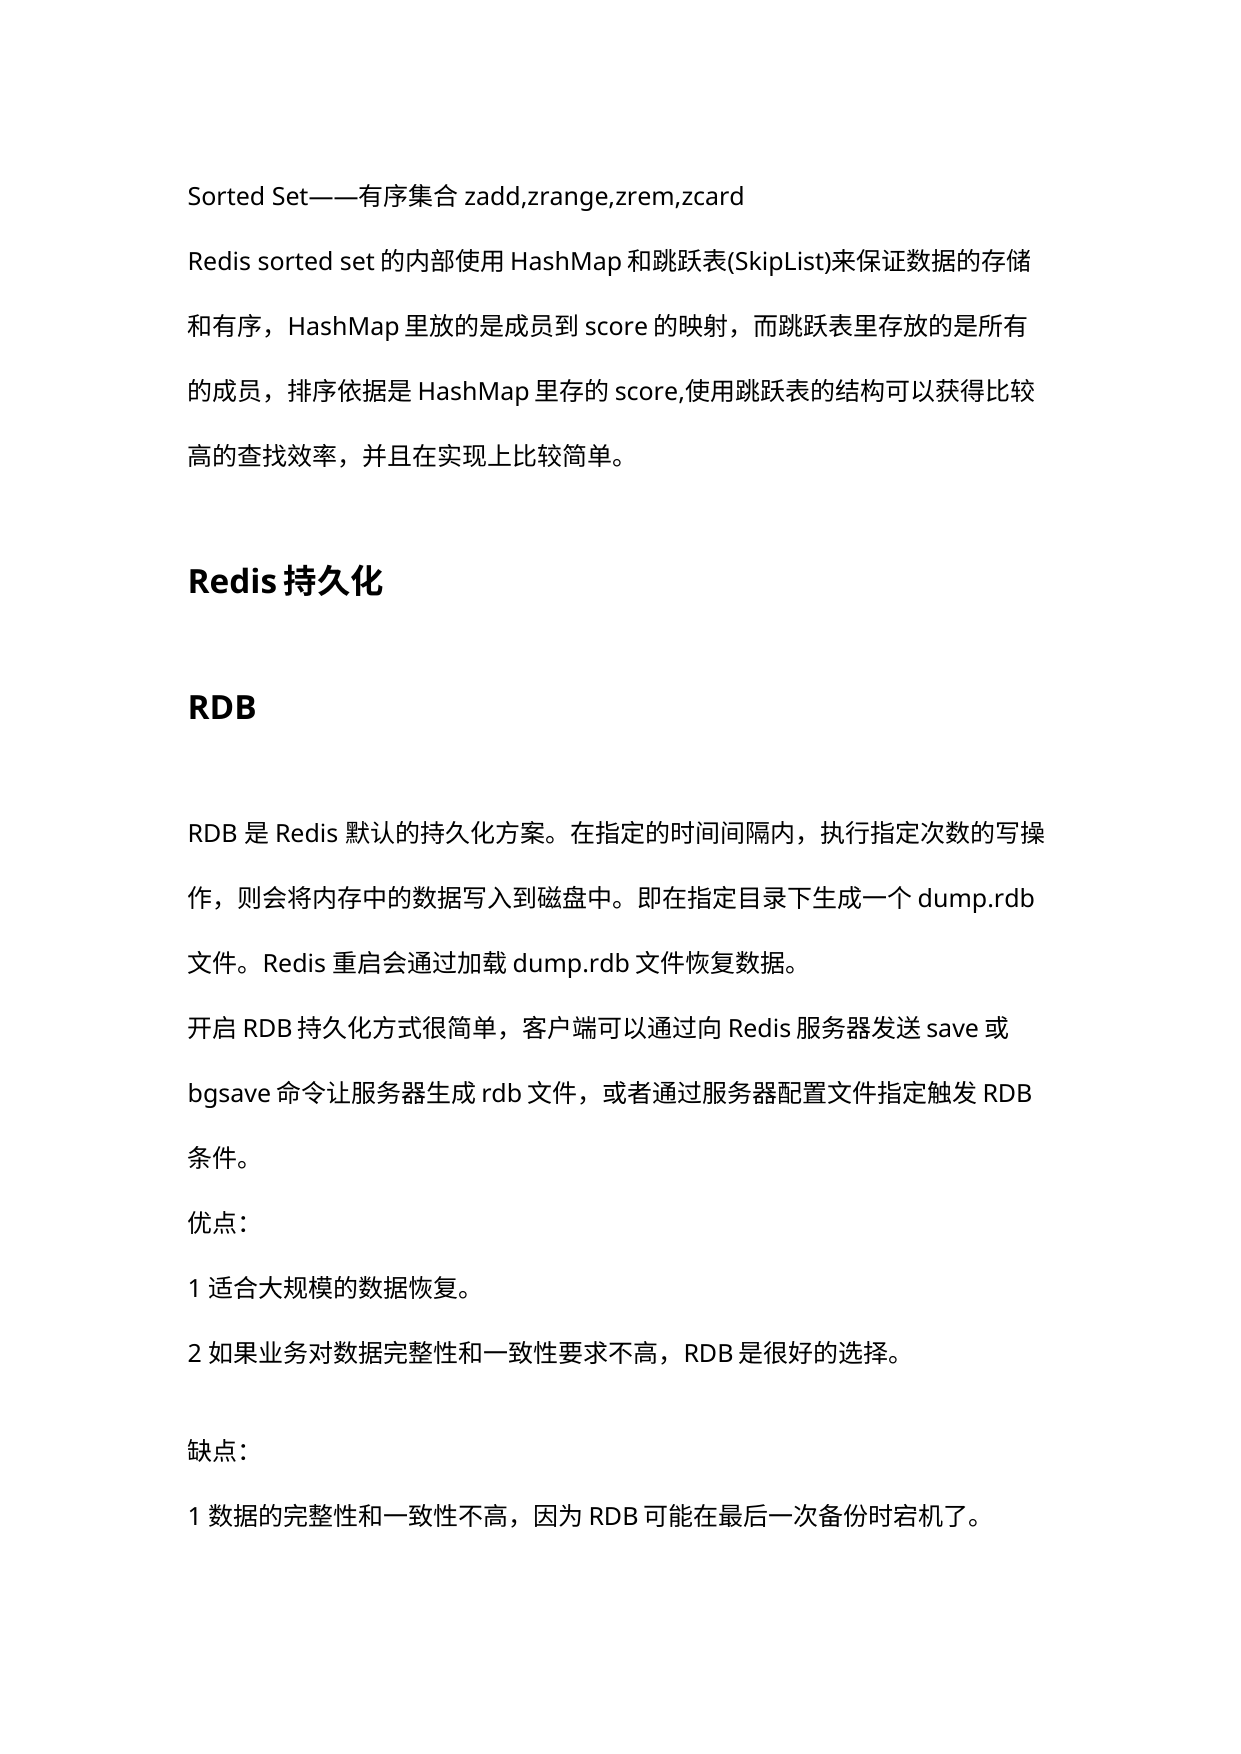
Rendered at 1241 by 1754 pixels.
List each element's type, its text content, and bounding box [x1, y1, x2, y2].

text 缺点： [187, 1417, 1053, 1482]
text 1 适合大规模的数据恢复。 [187, 1254, 1053, 1319]
text RDB 是 Redis 默认的持久化方案。在指定的时间间隔内，执行指定次数的写操作，则会将内存中的数据写入到磁盘中。即在指定目录下生成一个dump.rdb文件。Redis 重启会通过加载dump.rdb文件恢复数据。 [187, 799, 1053, 994]
subtitle RDB [187, 674, 1053, 739]
text 开启RDB持久化方式很简单，客户端可以通过向Redis服务器发送save或bgsave命令让服务器生成rdb文件，或者通过服务器配置文件指定触发RDB条件。 [187, 994, 1053, 1189]
text Sorted Set——有序集合 zadd,zrange,zrem,zcard [187, 162, 1053, 227]
text 优点： [187, 1189, 1053, 1254]
text Redis sorted set的内部使用HashMap和跳跃表(SkipList)来保证数据的存储和有序，HashMap里放的是成员到score的映射，而跳跃表里存放的是所有的成员，排序依据是HashMap里存的score,使用跳跃表的结构可以获得比较高的查找效率，并且在实现上比较简单。 [187, 227, 1053, 487]
subtitle Redis持久化 [187, 547, 1053, 612]
text 2 如果业务对数据完整性和一致性要求不高，RDB是很好的选择。 [187, 1319, 1053, 1384]
text 1 数据的完整性和一致性不高，因为RDB可能在最后一次备份时宕机了。 [187, 1482, 1053, 1547]
